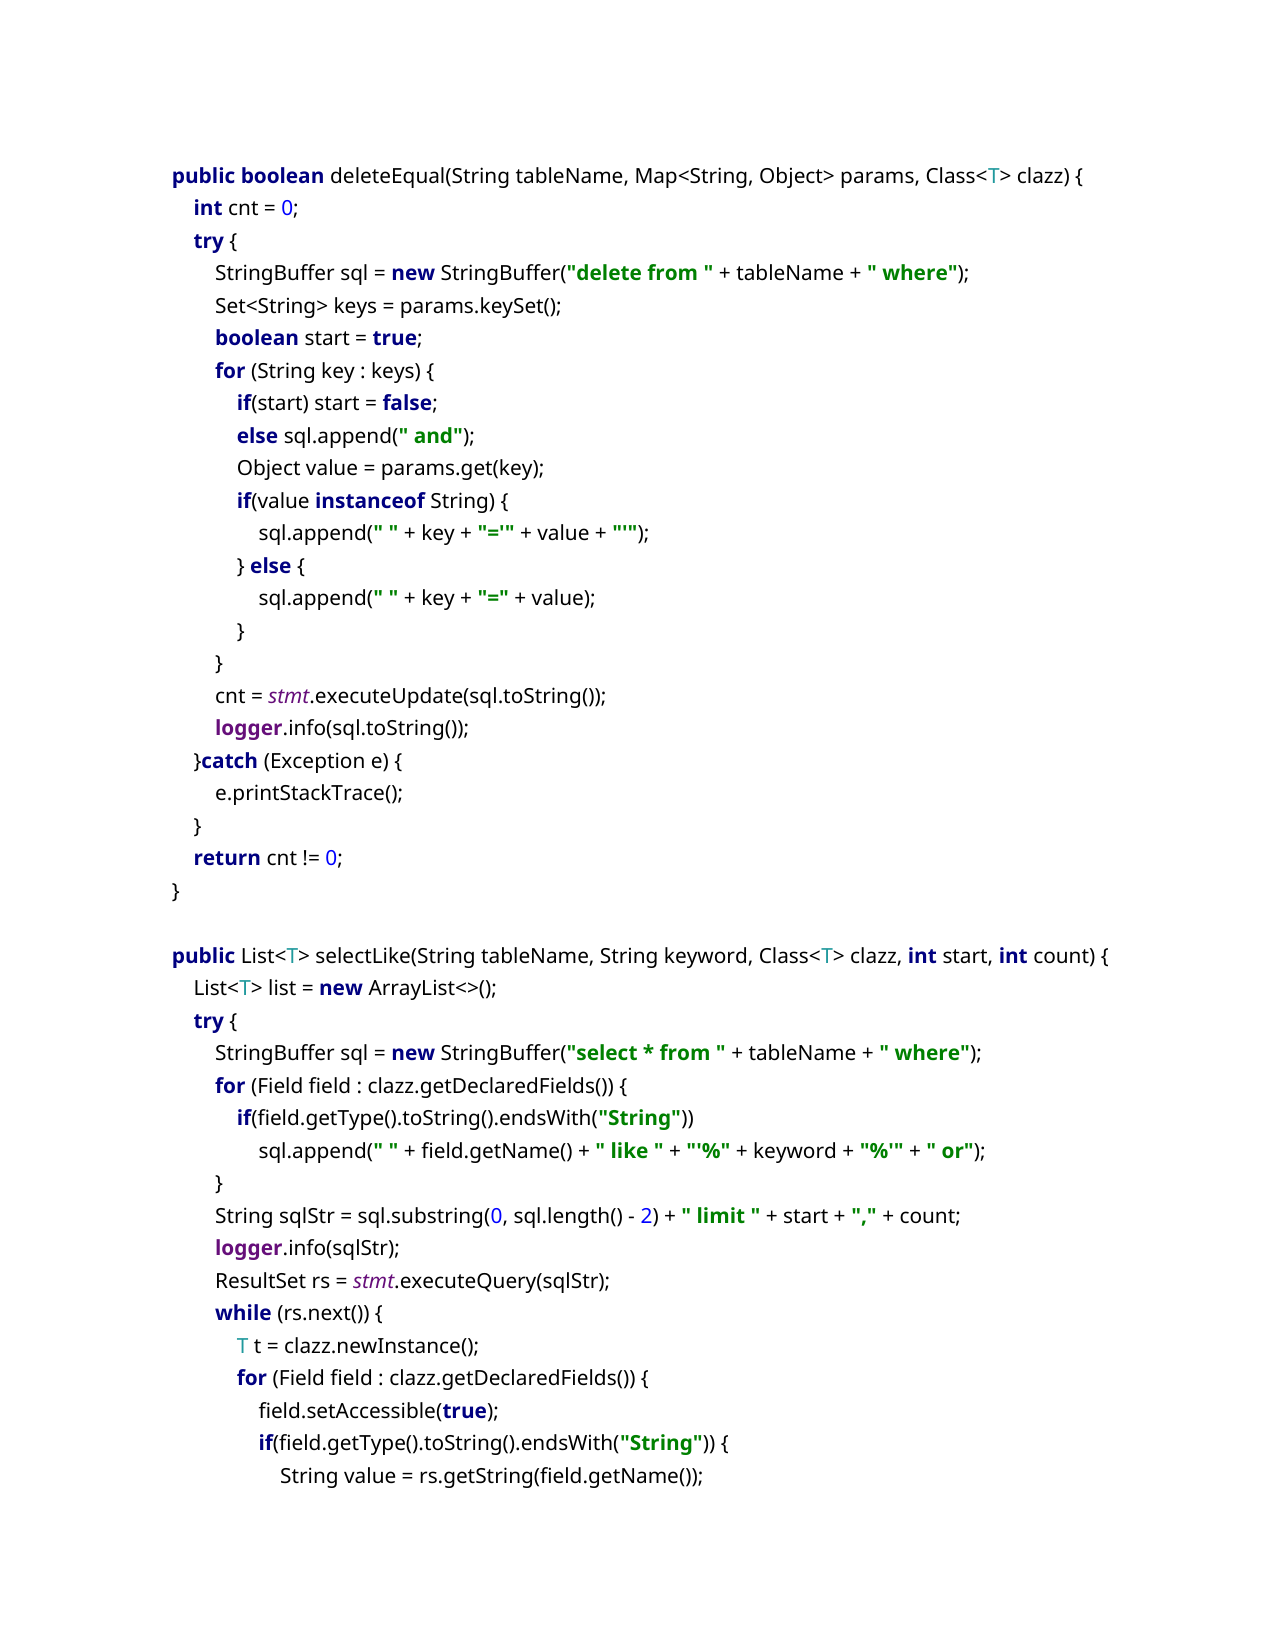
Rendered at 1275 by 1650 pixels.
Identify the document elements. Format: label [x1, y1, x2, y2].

text [150, 159, 1125, 1491]
